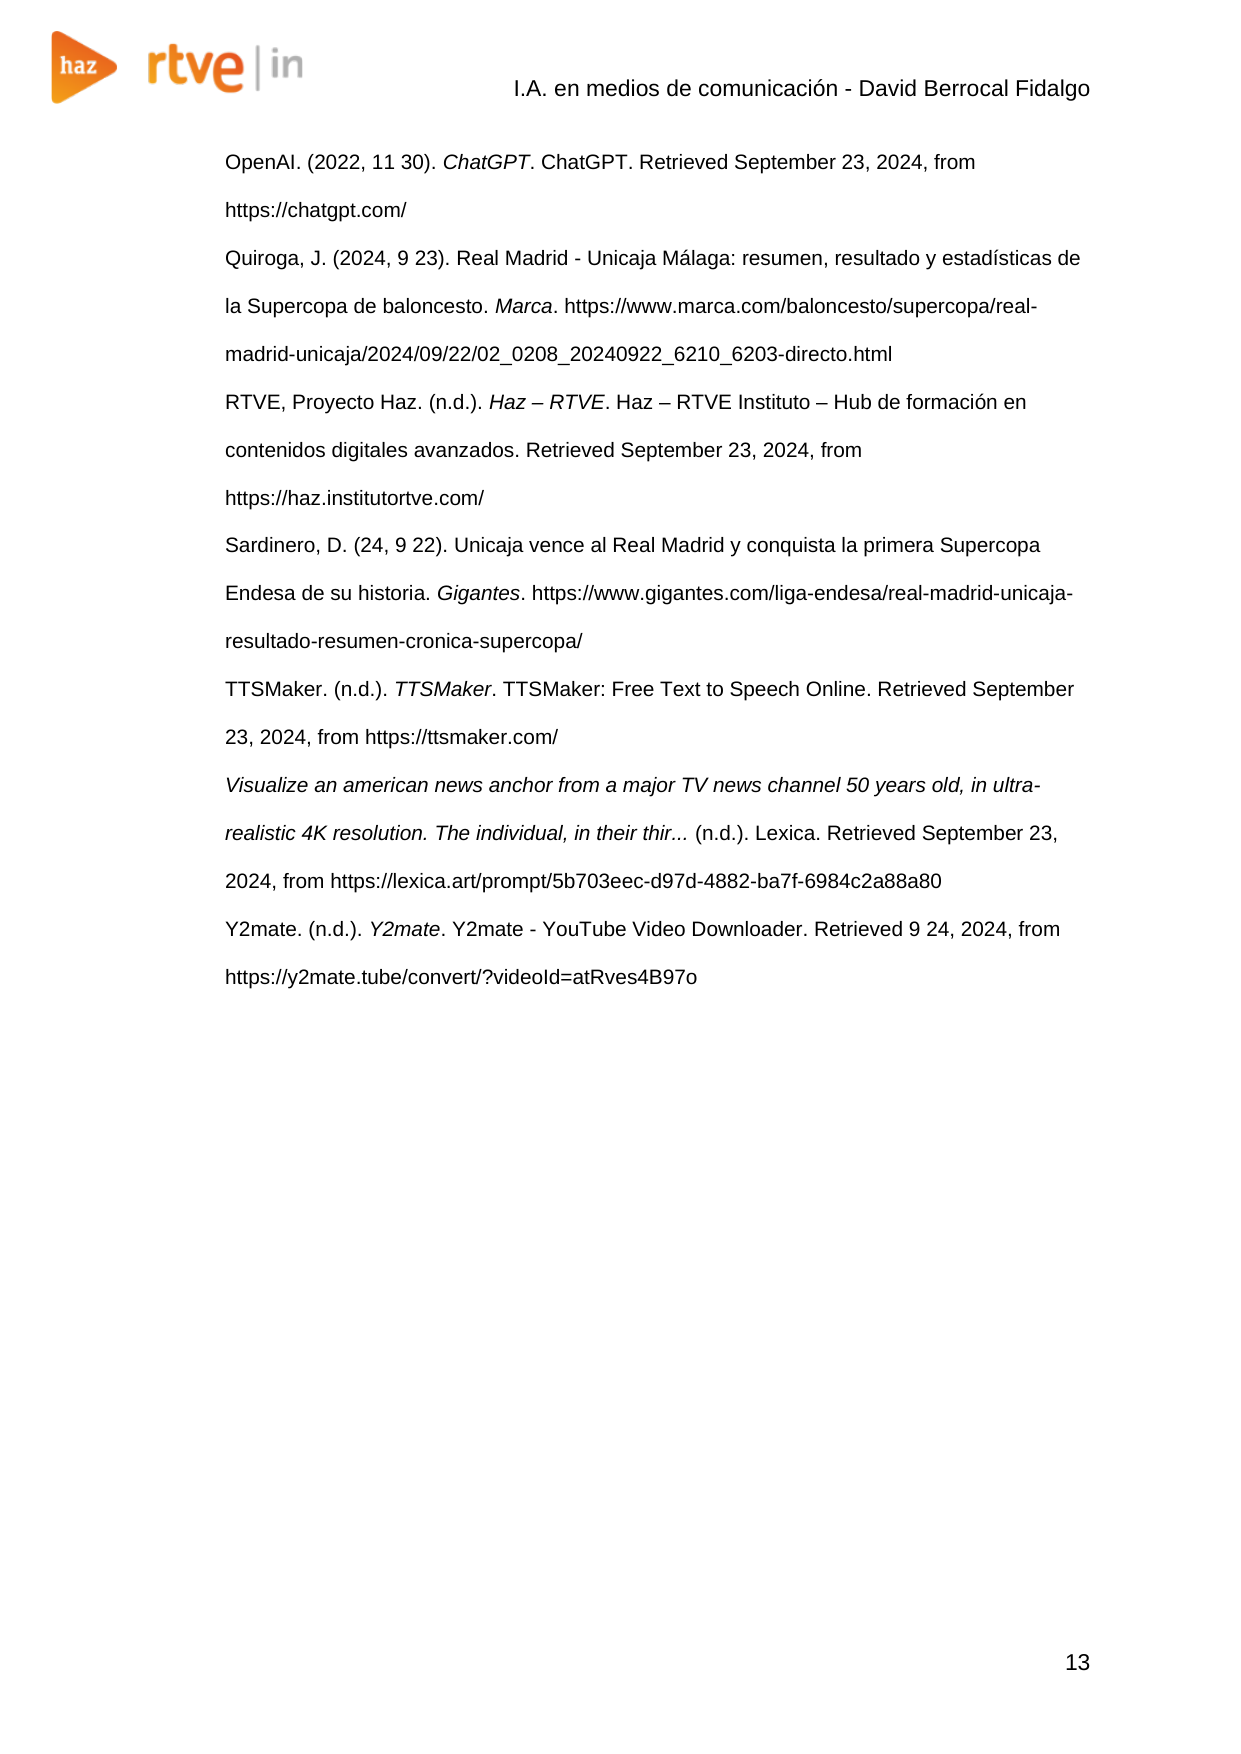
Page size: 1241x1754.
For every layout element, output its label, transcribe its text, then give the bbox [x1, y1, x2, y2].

text RTVE, Proyecto Haz. (n.d.). Haz – RTVE. Haz – RTVE Instituto – Hub de formación en contenidos digitales avanzados. Retrieved September 23, 2024, from https://haz.institutortve.com/ [225, 389, 1090, 509]
picture [51, 31, 303, 104]
text Y2mate. (n.d.). Y2mate. Y2mate - YouTube Video Downloader. Retrieved 9 24, 2024, from https://y2mate.tube/convert/?videoId=atRves4B97o [225, 917, 1090, 988]
text OpenAI. (2022, 11 30). ChatGPT. ChatGPT. Retrieved September 23, 2024, from https://chatgpt.com/ [225, 150, 1090, 222]
text Quiroga, J. (2024, 9 23). Real Madrid - Unicaja Málaga: resumen, resultado y estadísticas de la Supercopa de baloncesto. Marca. https://www.marca.com/baloncesto/supercopa/real-madrid-unicaja/2024/09/22/02_0208_20240922_6210_6203-directo.html [225, 246, 1090, 366]
text Visualize an american news anchor from a major TV news channel 50 years old, in ultra-realistic 4K resolution. The individual, in their thir... (n.d.). Lexica. Retrieved September 23, 2024, from https://lexica.art/prompt/5b703eec-d97d-4882-ba7f-6984c2a88a80 [225, 773, 1090, 893]
text Sardinero, D. (24, 9 22). Unicaja vence al Real Madrid y conquista la primera Supercopa Endesa de su historia. Gigantes. https://www.gigantes.com/liga-endesa/real-madrid-unicaja-resultado-resumen-cronica-supercopa/ [225, 533, 1090, 653]
text TTSMaker. (n.d.). TTSMaker. TTSMaker: Free Text to Speech Online. Retrieved September 23, 2024, from https://ttsmaker.com/ [225, 677, 1090, 749]
